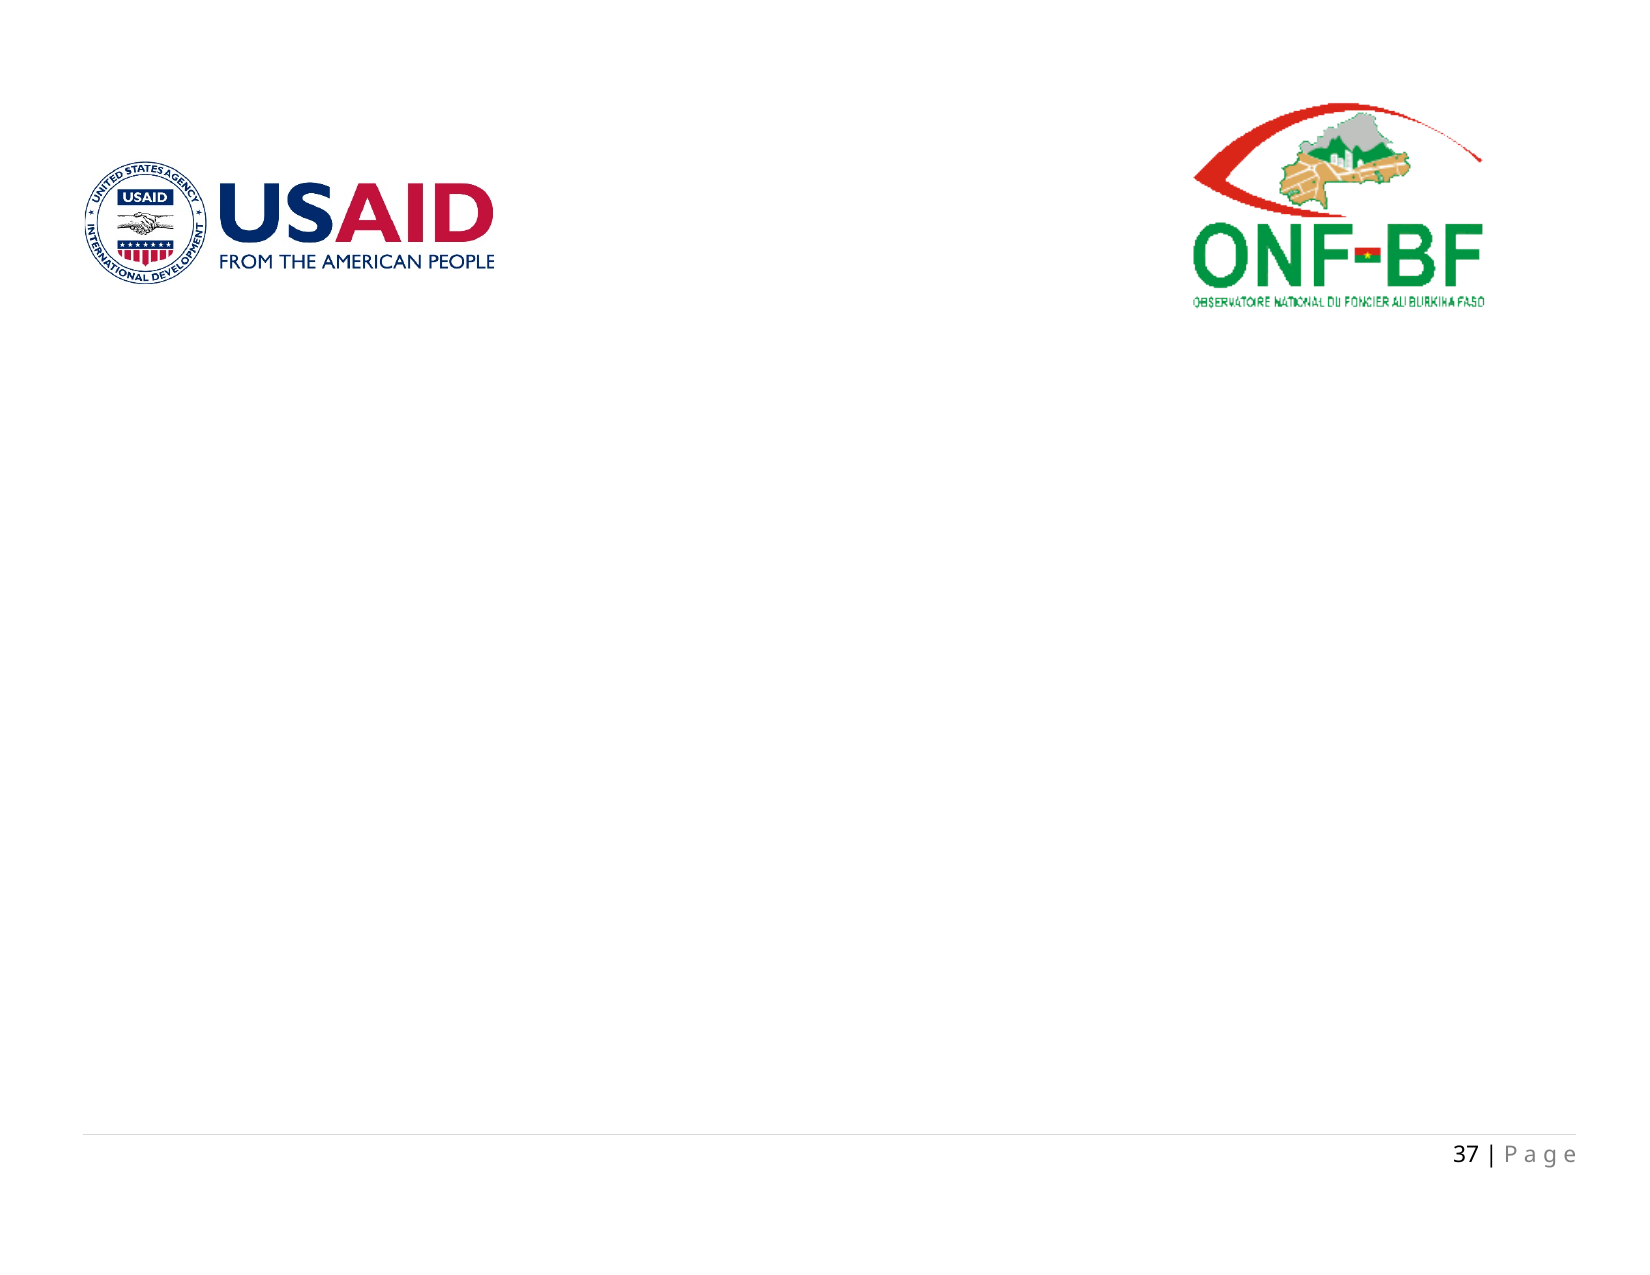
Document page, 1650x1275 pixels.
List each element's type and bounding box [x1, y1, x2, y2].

picture [82, 159, 496, 286]
picture [1134, 100, 1555, 312]
